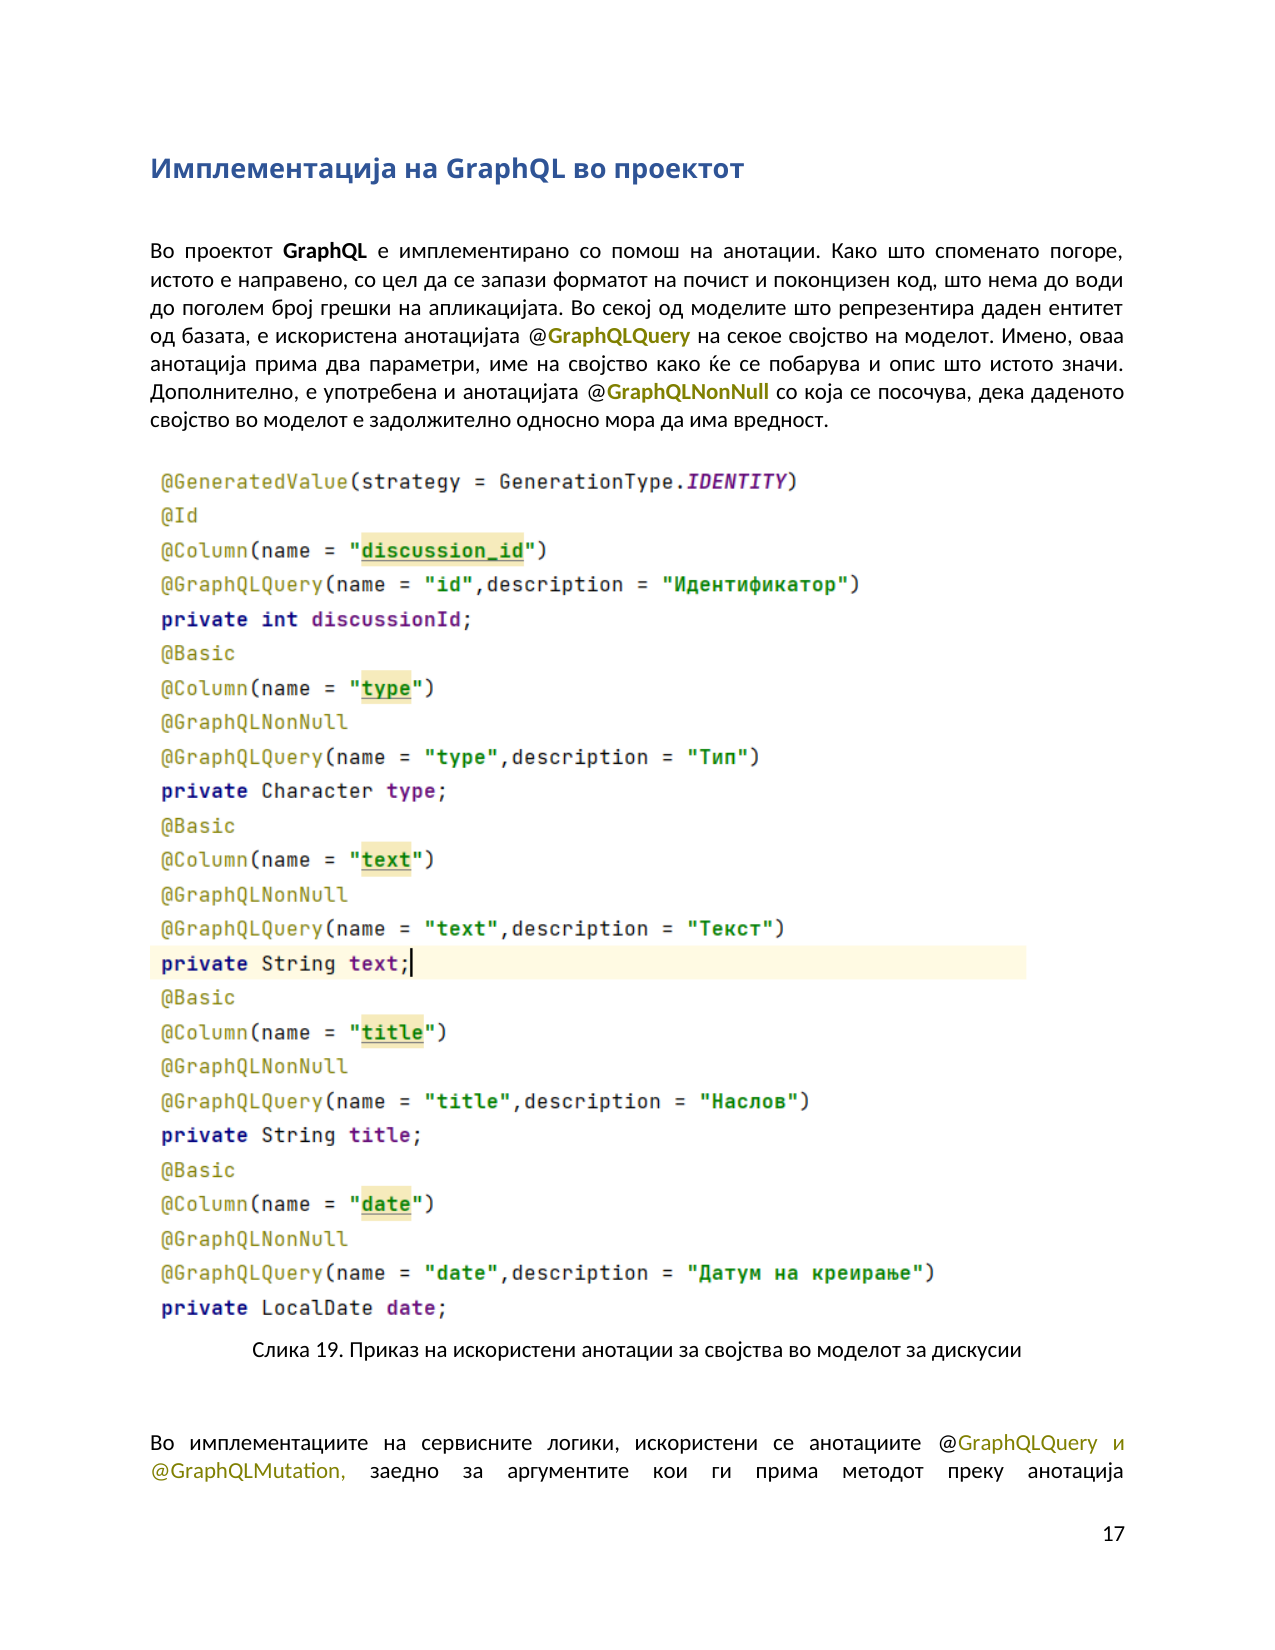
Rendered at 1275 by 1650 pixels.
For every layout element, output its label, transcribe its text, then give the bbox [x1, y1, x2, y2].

text Во проектот GraphQL е имплементирано со помош на анотации. Како што споменато погоре, истото е направено, со цел да се запази форматот на почист и поконцизен код, што нема до води до поголем број грешки на апликацијата. Во секој од моделите што репрезентира даден ентитет од базата, е искористена анотацијата @GraphQLQuery на секое својство на моделот. Имено, оваа анотација прима два параметри, име на својство како ќе се побарува и опис што истото значи. Дополнително, е употребена и анотацијата @GraphQLNonNull со која се посочува, дека даденото својство во моделот е задолжително односно мора да има вредност. [150, 237, 1125, 433]
picture [150, 460, 1027, 1335]
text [150, 1428, 1125, 1484]
text Слика 19. Приказ на искористени анотации за својства во моделот за дискусии [150, 1335, 1125, 1363]
subtitle Имплементација на GraphQL во проектот [150, 150, 1125, 187]
